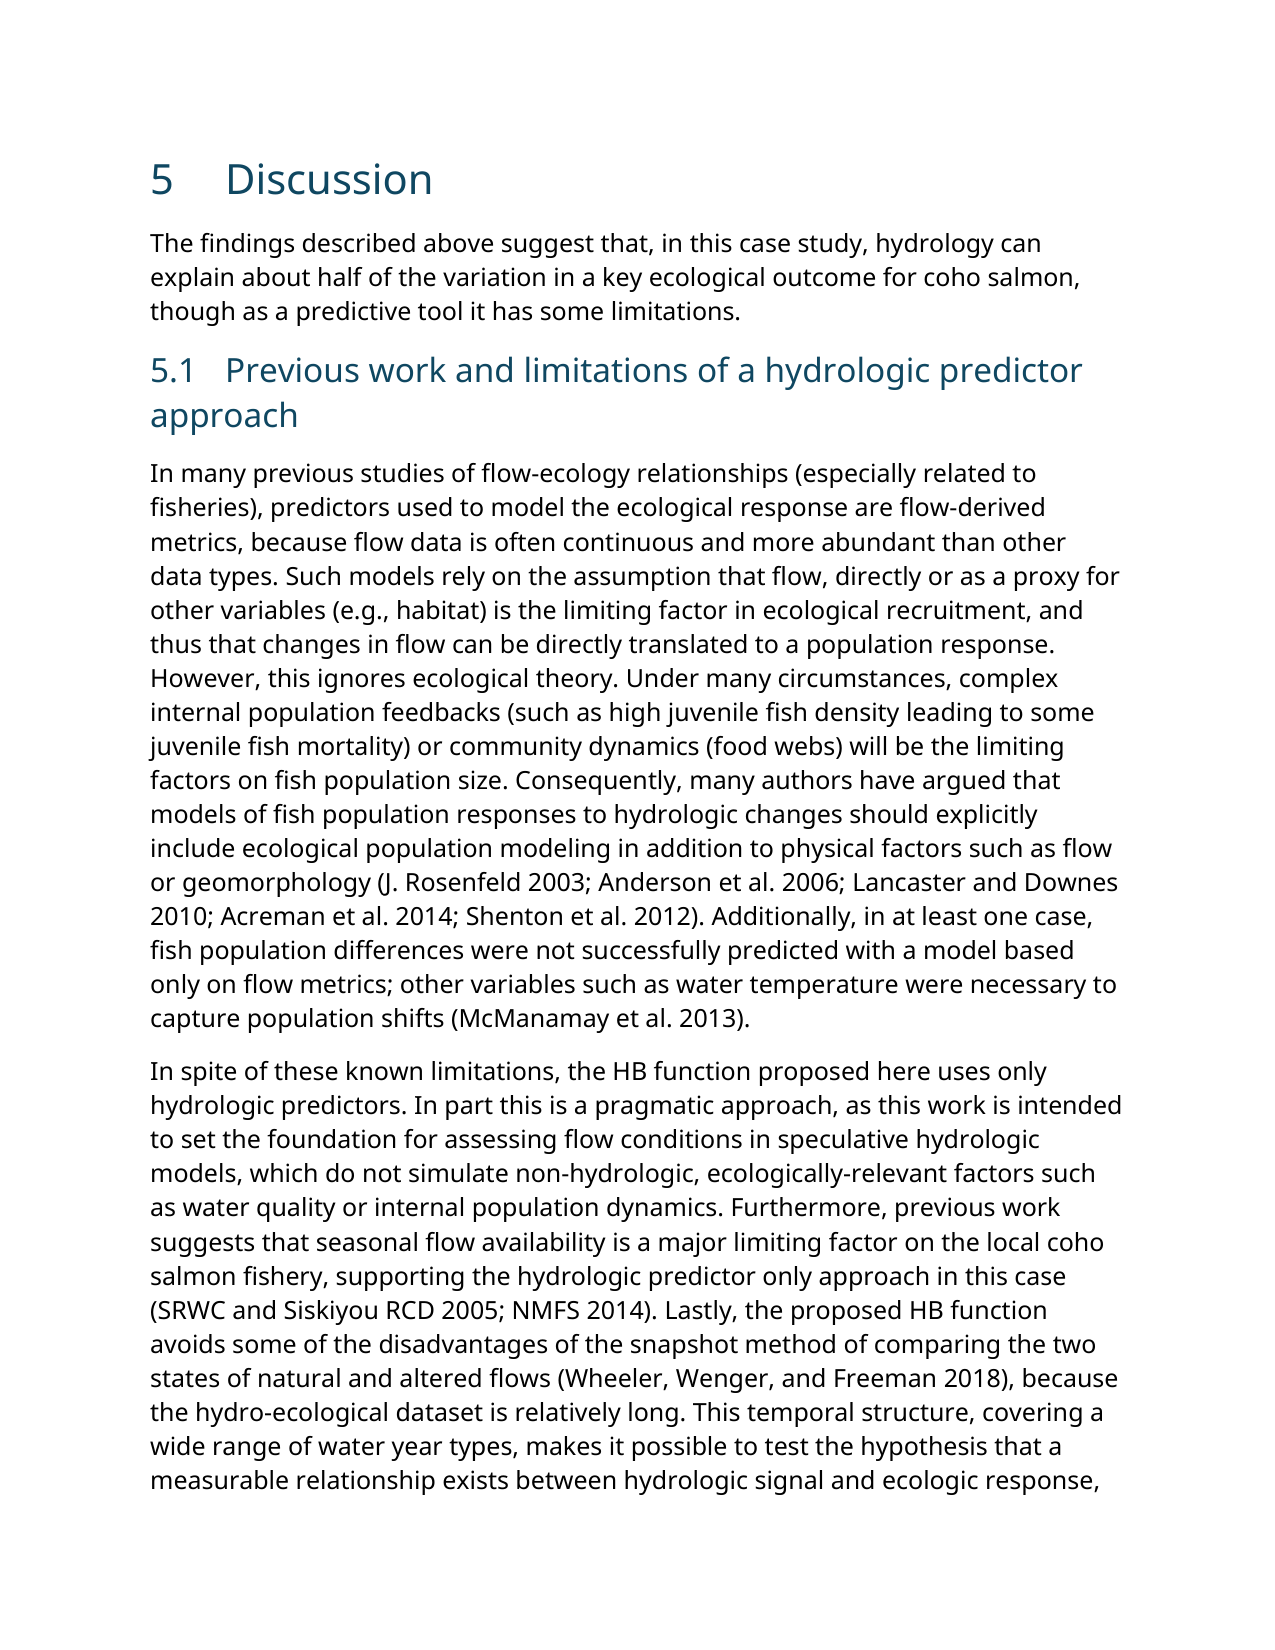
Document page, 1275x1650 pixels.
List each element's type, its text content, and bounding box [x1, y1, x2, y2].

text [150, 1054, 1125, 1497]
text The findings described above suggest that, in this case study, hydrology can explain about half of the variation in a key ecological outcome for coho salmon, though as a predictive tool it has some limitations. [150, 226, 1125, 328]
text In many previous studies of flow-ecology relationships (especially related to fisheries), predictors used to model the ecological response are flow-derived metrics, because flow data is often continuous and more abundant than other data types. Such models rely on the assumption that flow, directly or as a proxy for other variables (e.g., habitat) is the limiting factor in ecological recruitment, and thus that changes in flow can be directly translated to a population response. However, this ignores ecological theory. Under many circumstances, complex internal population feedbacks (such as high juvenile fish density leading to some juvenile fish mortality) or community dynamics (food webs) will be the limiting factors on fish population size. Consequently, many authors have argued that models of fish population responses to hydrologic changes should explicitly include ecological population modeling in addition to physical factors such as flow or geomorphology (J. Rosenfeld 2003; Anderson et al. 2006; Lancaster and Downes 2010; Acreman et al. 2014; Shenton et al. 2012). Additionally, in at least one case, fish population differences were not successfully predicted with a model based only on flow metrics; other variables such as water temperature were necessary to capture population shifts (McManamay et al. 2013). [150, 456, 1125, 1035]
subtitle 5.1 Previous work and limitations of a hydrologic predictor approach [150, 346, 1125, 437]
subtitle 5 Discussion [150, 150, 1125, 207]
